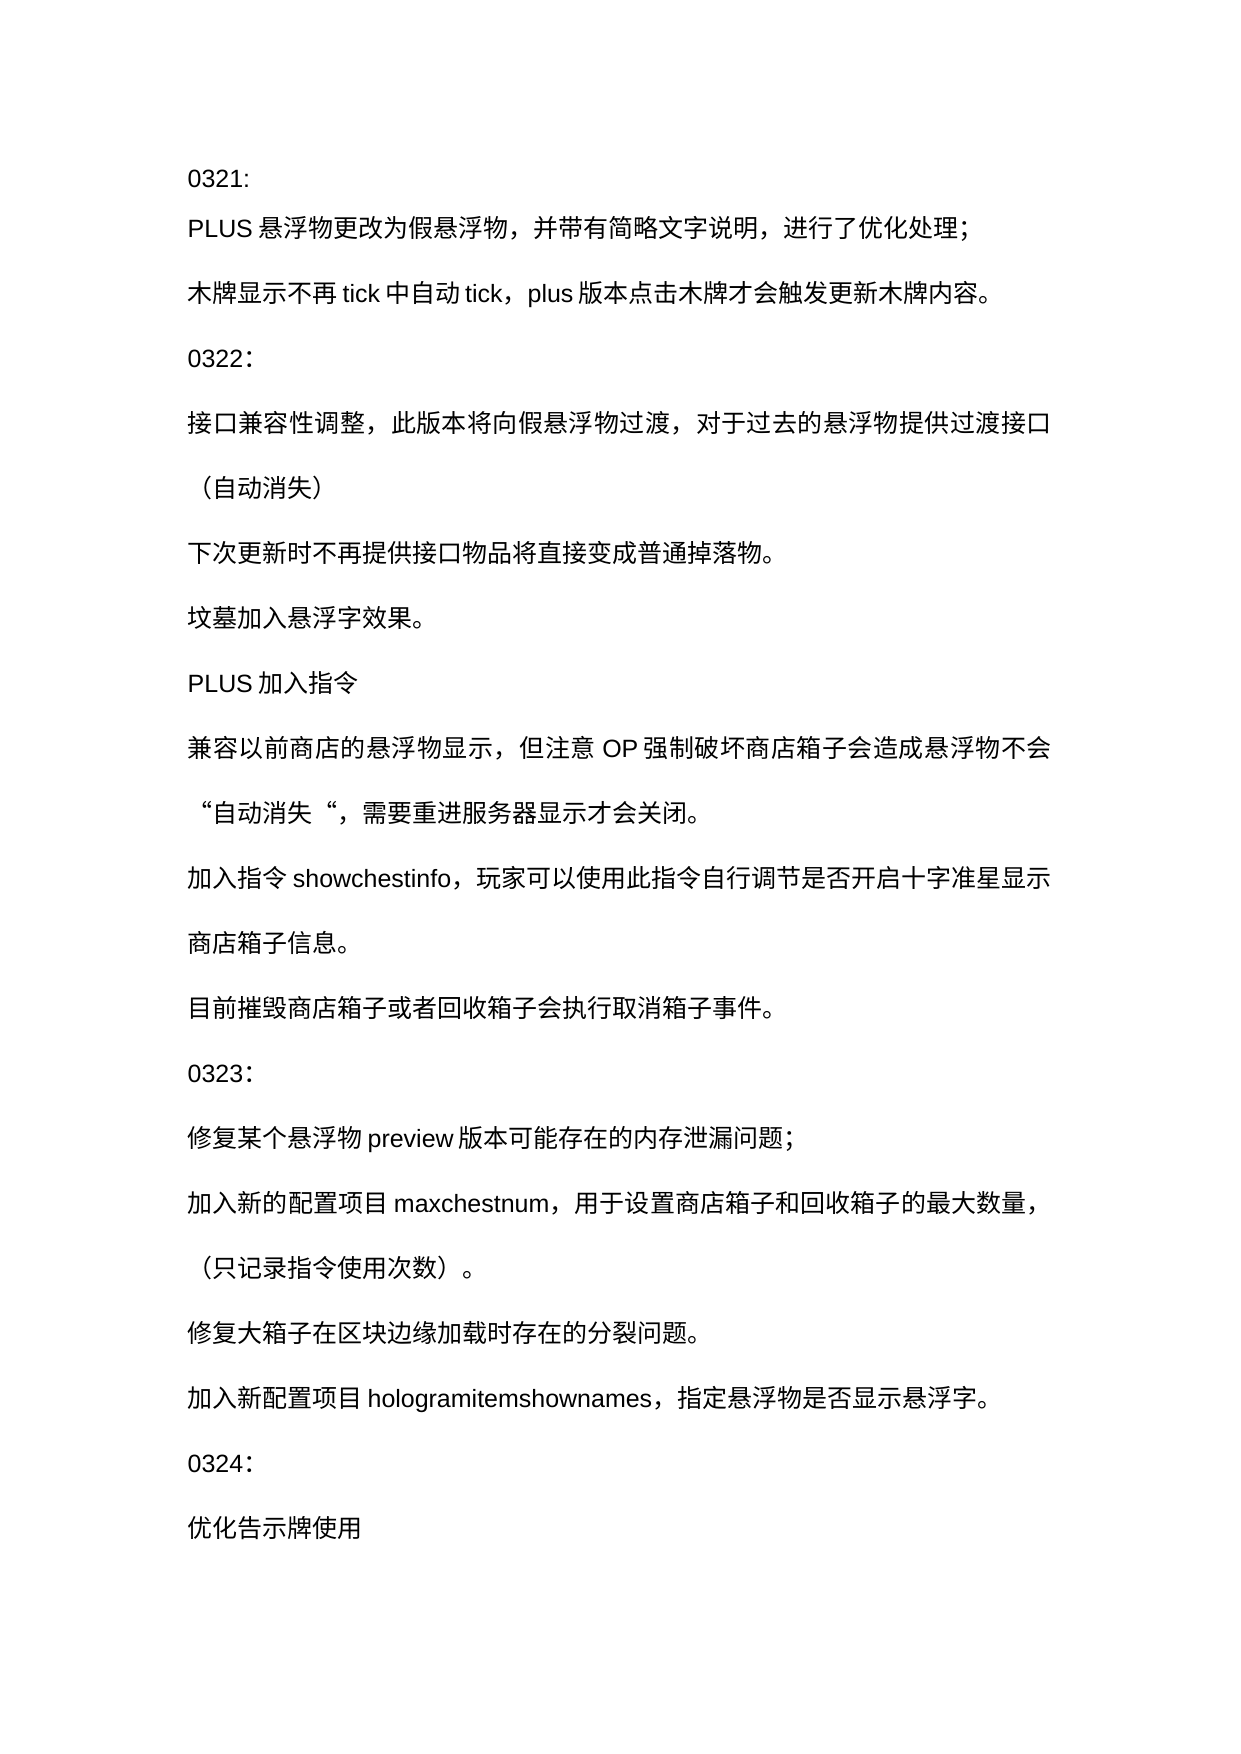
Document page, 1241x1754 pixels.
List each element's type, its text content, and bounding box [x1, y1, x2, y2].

text 下次更新时不再提供接口物品将直接变成普通掉落物。 [187, 519, 1053, 584]
text 加入新的配置项目maxchestnum，用于设置商店箱子和回收箱子的最大数量，（只记录指令使用次数）。 [187, 1169, 1053, 1299]
text 加入指令showchestinfo，玩家可以使用此指令自行调节是否开启十字准星显示商店箱子信息。 [187, 844, 1053, 974]
text 优化告示牌使用 [187, 1494, 1053, 1559]
text 0321: [187, 162, 1053, 194]
text 0322： [187, 324, 1053, 389]
text 修复某个悬浮物preview版本可能存在的内存泄漏问题； [187, 1104, 1053, 1169]
text 目前摧毁商店箱子或者回收箱子会执行取消箱子事件。 [187, 974, 1053, 1039]
text 0323： [187, 1039, 1053, 1104]
text 木牌显示不再tick中自动tick，plus版本点击木牌才会触发更新木牌内容。 [187, 259, 1053, 324]
text 接口兼容性调整，此版本将向假悬浮物过渡，对于过去的悬浮物提供过渡接口（自动消失） [187, 389, 1053, 519]
text 兼容以前商店的悬浮物显示，但注意OP强制破坏商店箱子会造成悬浮物不会“自动消失“，需要重进服务器显示才会关闭。 [187, 714, 1053, 844]
text PLUS加入指令 [187, 649, 1053, 714]
text 坟墓加入悬浮字效果。 [187, 584, 1053, 649]
text 0324： [187, 1429, 1053, 1494]
text 修复大箱子在区块边缘加载时存在的分裂问题。 [187, 1299, 1053, 1364]
text PLUS悬浮物更改为假悬浮物，并带有简略文字说明，进行了优化处理； [187, 194, 1053, 259]
text 加入新配置项目hologramitemshownames，指定悬浮物是否显示悬浮字。 [187, 1364, 1053, 1429]
